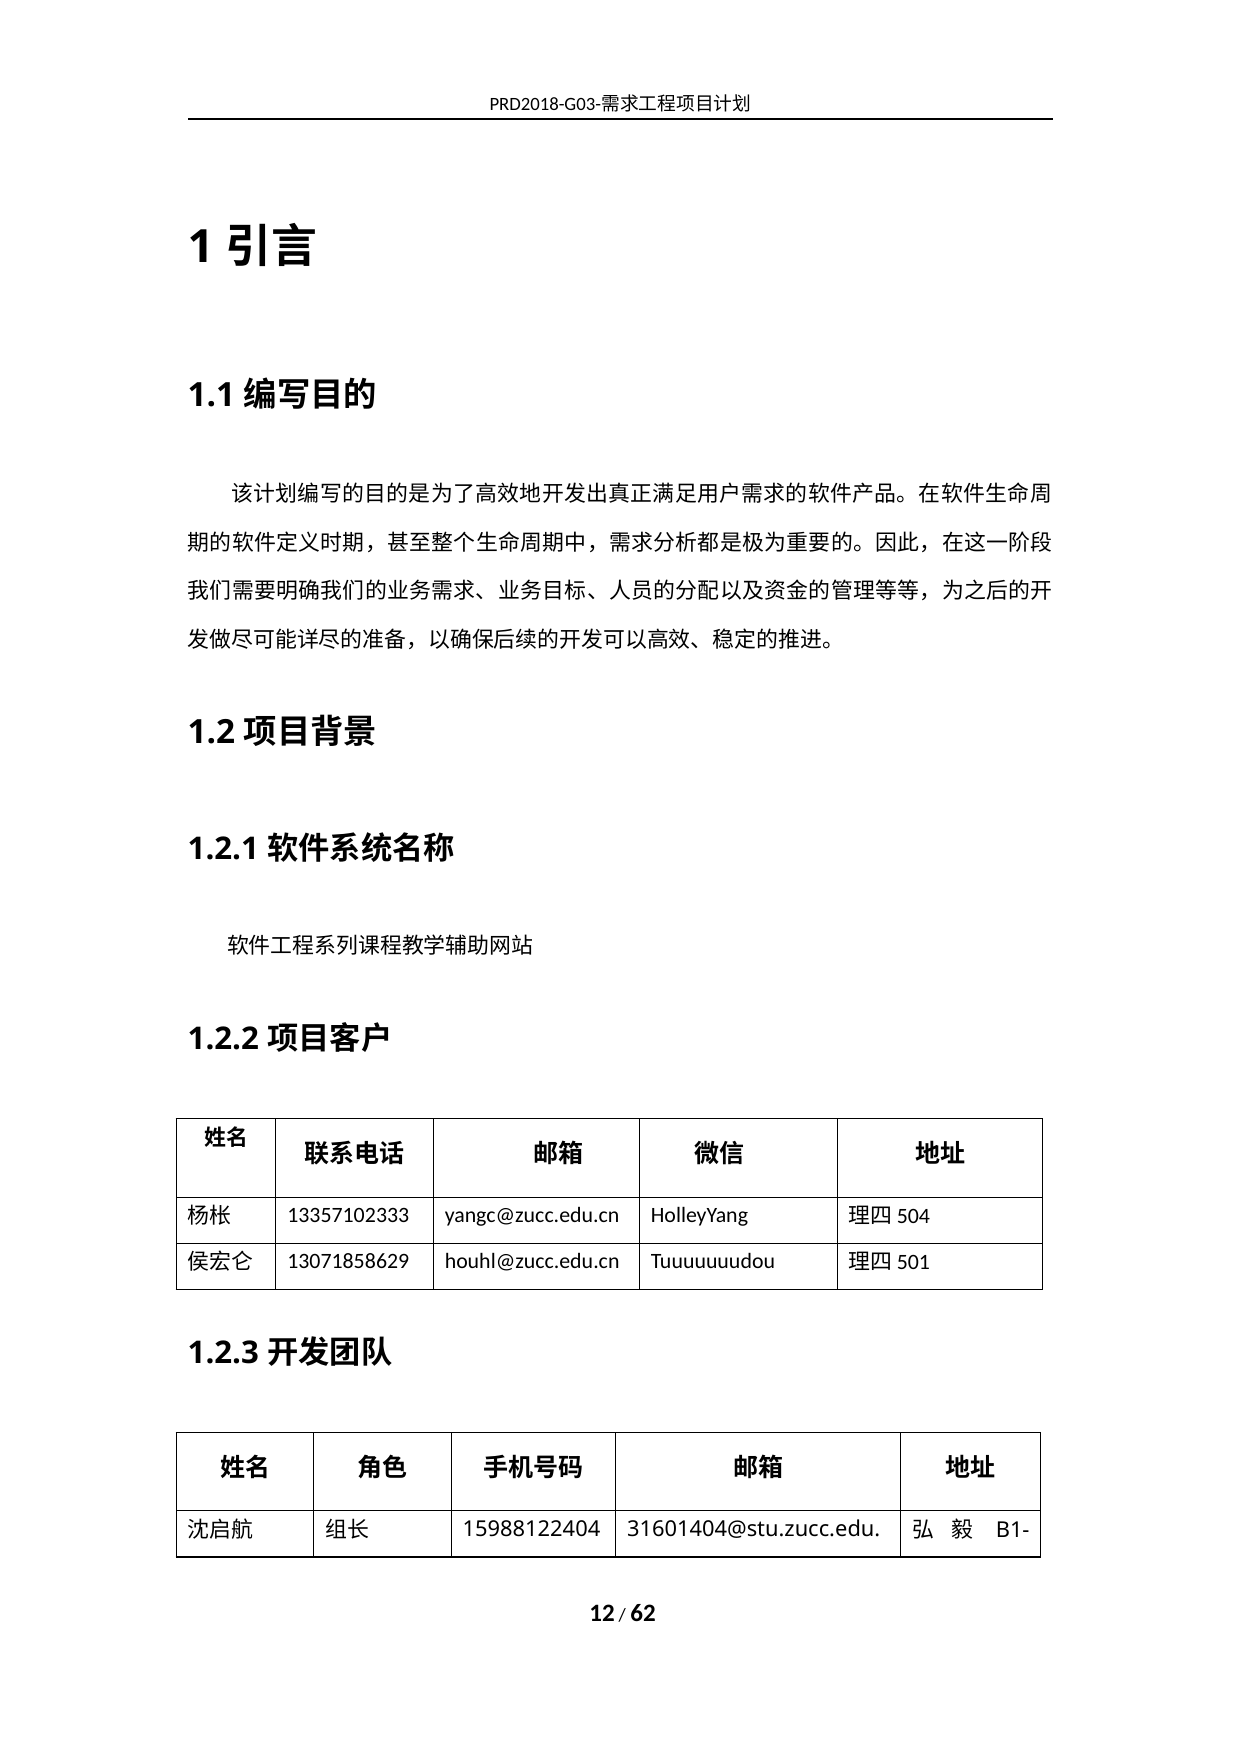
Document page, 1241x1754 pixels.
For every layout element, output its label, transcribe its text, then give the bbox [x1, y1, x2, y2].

table_cell 沈启航 [177, 1511, 313, 1556]
table_cell 13357102333 [276, 1198, 433, 1243]
table_header 地址 [838, 1119, 1042, 1197]
table_header 姓名 [177, 1119, 275, 1197]
table_cell Tuuuuuuudou [640, 1244, 837, 1289]
table_cell 理四501 [838, 1244, 1042, 1289]
table_cell 13071858629 [276, 1244, 433, 1289]
table_cell 杨枨 [177, 1198, 275, 1243]
subtitle 1.2.2 项目客户 [187, 1003, 1053, 1068]
subtitle 1.2.1 软件系统名称 [187, 813, 1053, 878]
table_header 角色 [314, 1433, 451, 1510]
table_header 地址 [901, 1433, 1040, 1510]
subtitle 1.1 编写目的 [187, 359, 1053, 424]
subtitle 1.2.3 开发团队 [187, 1317, 1053, 1382]
table_cell 侯宏仑 [177, 1244, 275, 1289]
table_cell 15988122404 [452, 1511, 615, 1556]
text 软件工程系列课程教学辅助网站 [187, 928, 1053, 961]
table_cell houhl@zucc.edu.cn [434, 1244, 639, 1289]
table_header 联系电话 [276, 1119, 433, 1197]
table_cell 理四504 [838, 1198, 1042, 1243]
text 该计划编写的目的是为了高效地开发出真正满足用户需求的软件产品。在软件生命周期的软件定义时期，甚至整个生命周期中，需求分析都是极为重要的。因此，在这一阶段，我们需要明确我们的业务需求、业务目标、人员的分配以及资金的管理等等，为之后的开发做尽可能详尽的准备，以确保后续的开发可以高效、稳定的推进。 [187, 475, 1053, 654]
subtitle 1 引言 [187, 194, 1053, 291]
table_cell yangc@zucc.edu.cn [434, 1198, 639, 1243]
table_header 邮箱 [434, 1119, 639, 1197]
table_cell 组长 [314, 1511, 451, 1556]
table_header 邮箱 [616, 1433, 900, 1510]
table_header 姓名 [177, 1433, 313, 1510]
table_header 手机号码 [452, 1433, 615, 1510]
table_cell 弘毅B1-614 [901, 1511, 1040, 1556]
subtitle 1.2 项目背景 [187, 697, 1053, 762]
table_header 微信 [640, 1119, 837, 1197]
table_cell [616, 1511, 900, 1556]
table_cell HolleyYang [640, 1198, 837, 1243]
